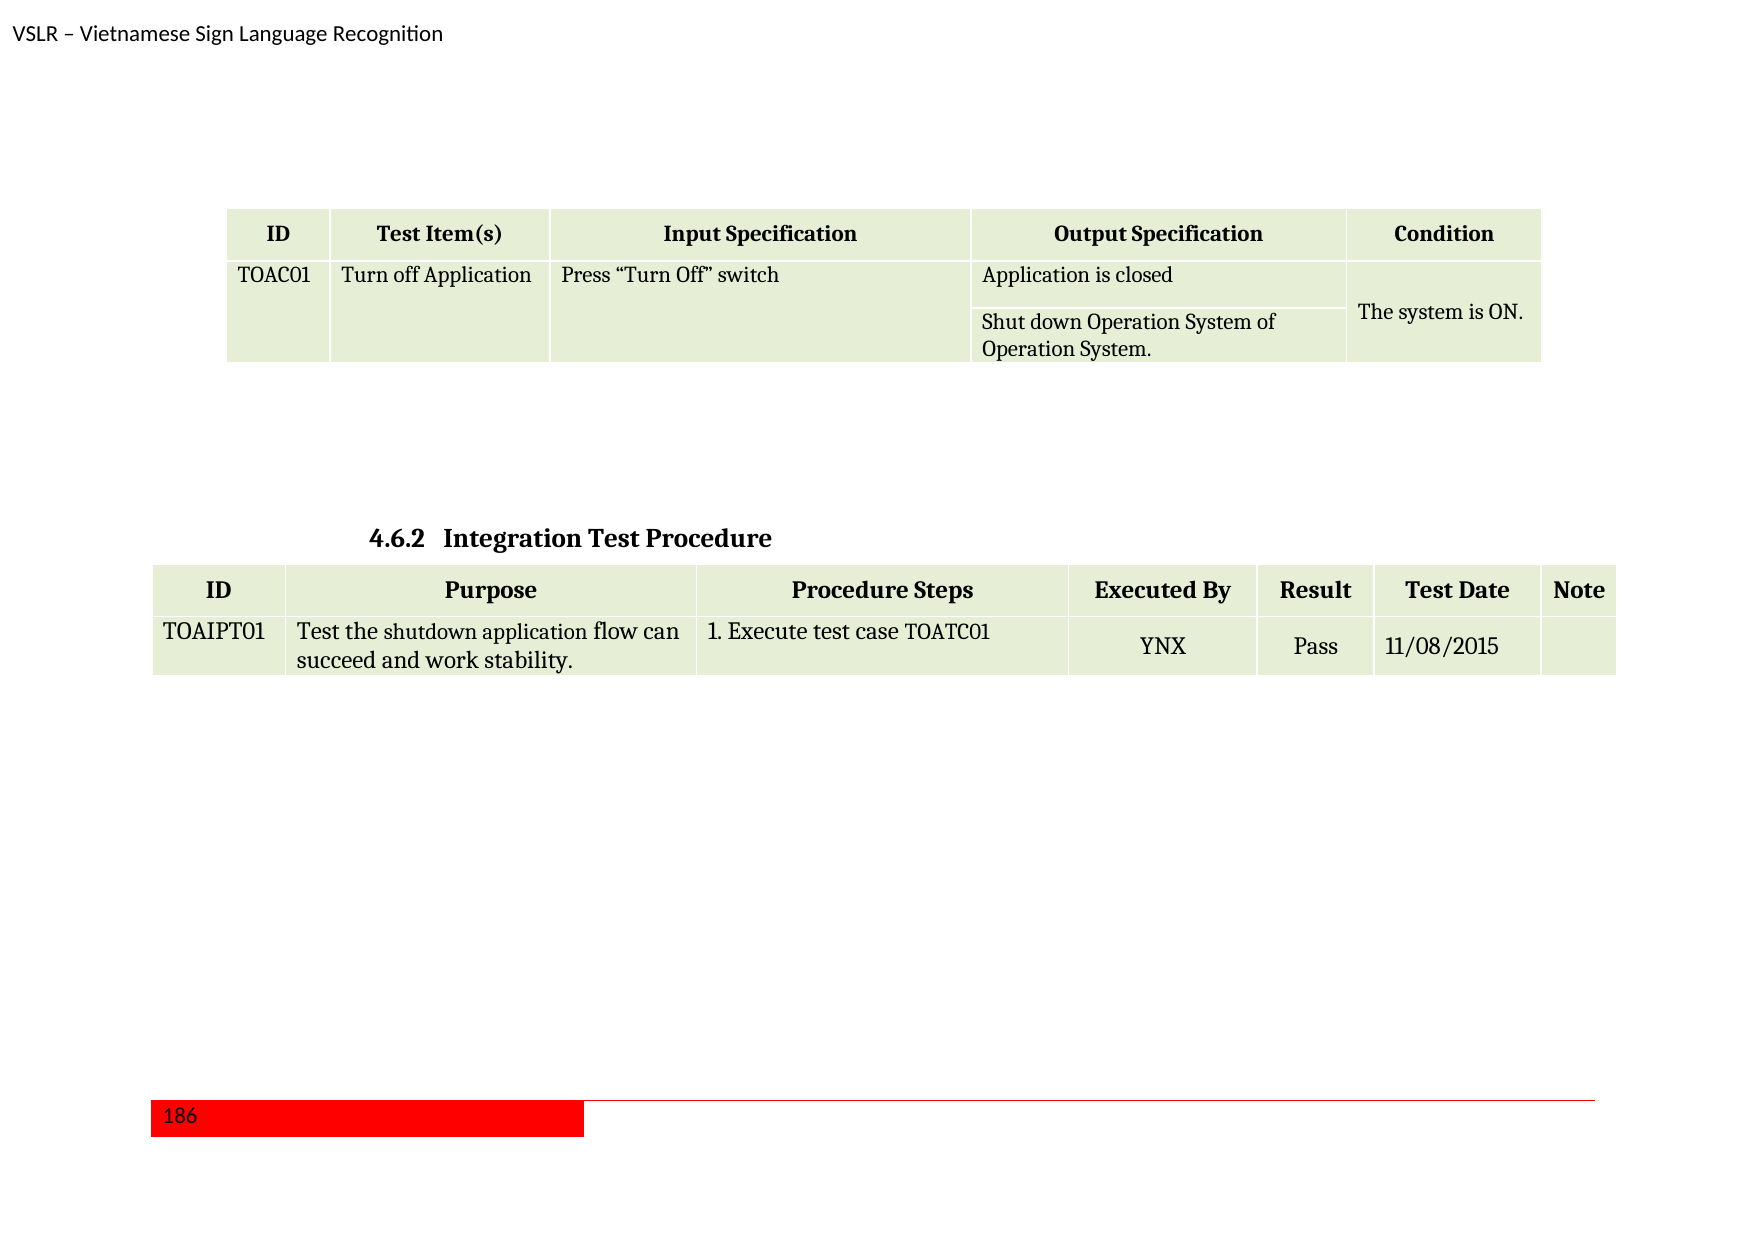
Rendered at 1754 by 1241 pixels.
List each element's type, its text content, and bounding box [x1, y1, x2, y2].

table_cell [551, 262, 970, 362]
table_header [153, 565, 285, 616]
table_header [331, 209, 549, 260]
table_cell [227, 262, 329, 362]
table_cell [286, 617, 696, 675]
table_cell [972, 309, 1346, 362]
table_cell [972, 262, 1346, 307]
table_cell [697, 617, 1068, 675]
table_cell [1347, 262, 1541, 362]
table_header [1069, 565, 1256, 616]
subtitle Integration Test Procedure [369, 523, 1606, 554]
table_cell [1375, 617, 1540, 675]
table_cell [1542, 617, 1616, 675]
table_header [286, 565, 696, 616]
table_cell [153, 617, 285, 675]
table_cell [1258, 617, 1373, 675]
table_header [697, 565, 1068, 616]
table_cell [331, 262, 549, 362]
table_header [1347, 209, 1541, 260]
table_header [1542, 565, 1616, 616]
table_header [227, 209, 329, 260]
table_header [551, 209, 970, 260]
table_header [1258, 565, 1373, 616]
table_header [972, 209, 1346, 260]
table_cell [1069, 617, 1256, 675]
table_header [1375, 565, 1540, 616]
